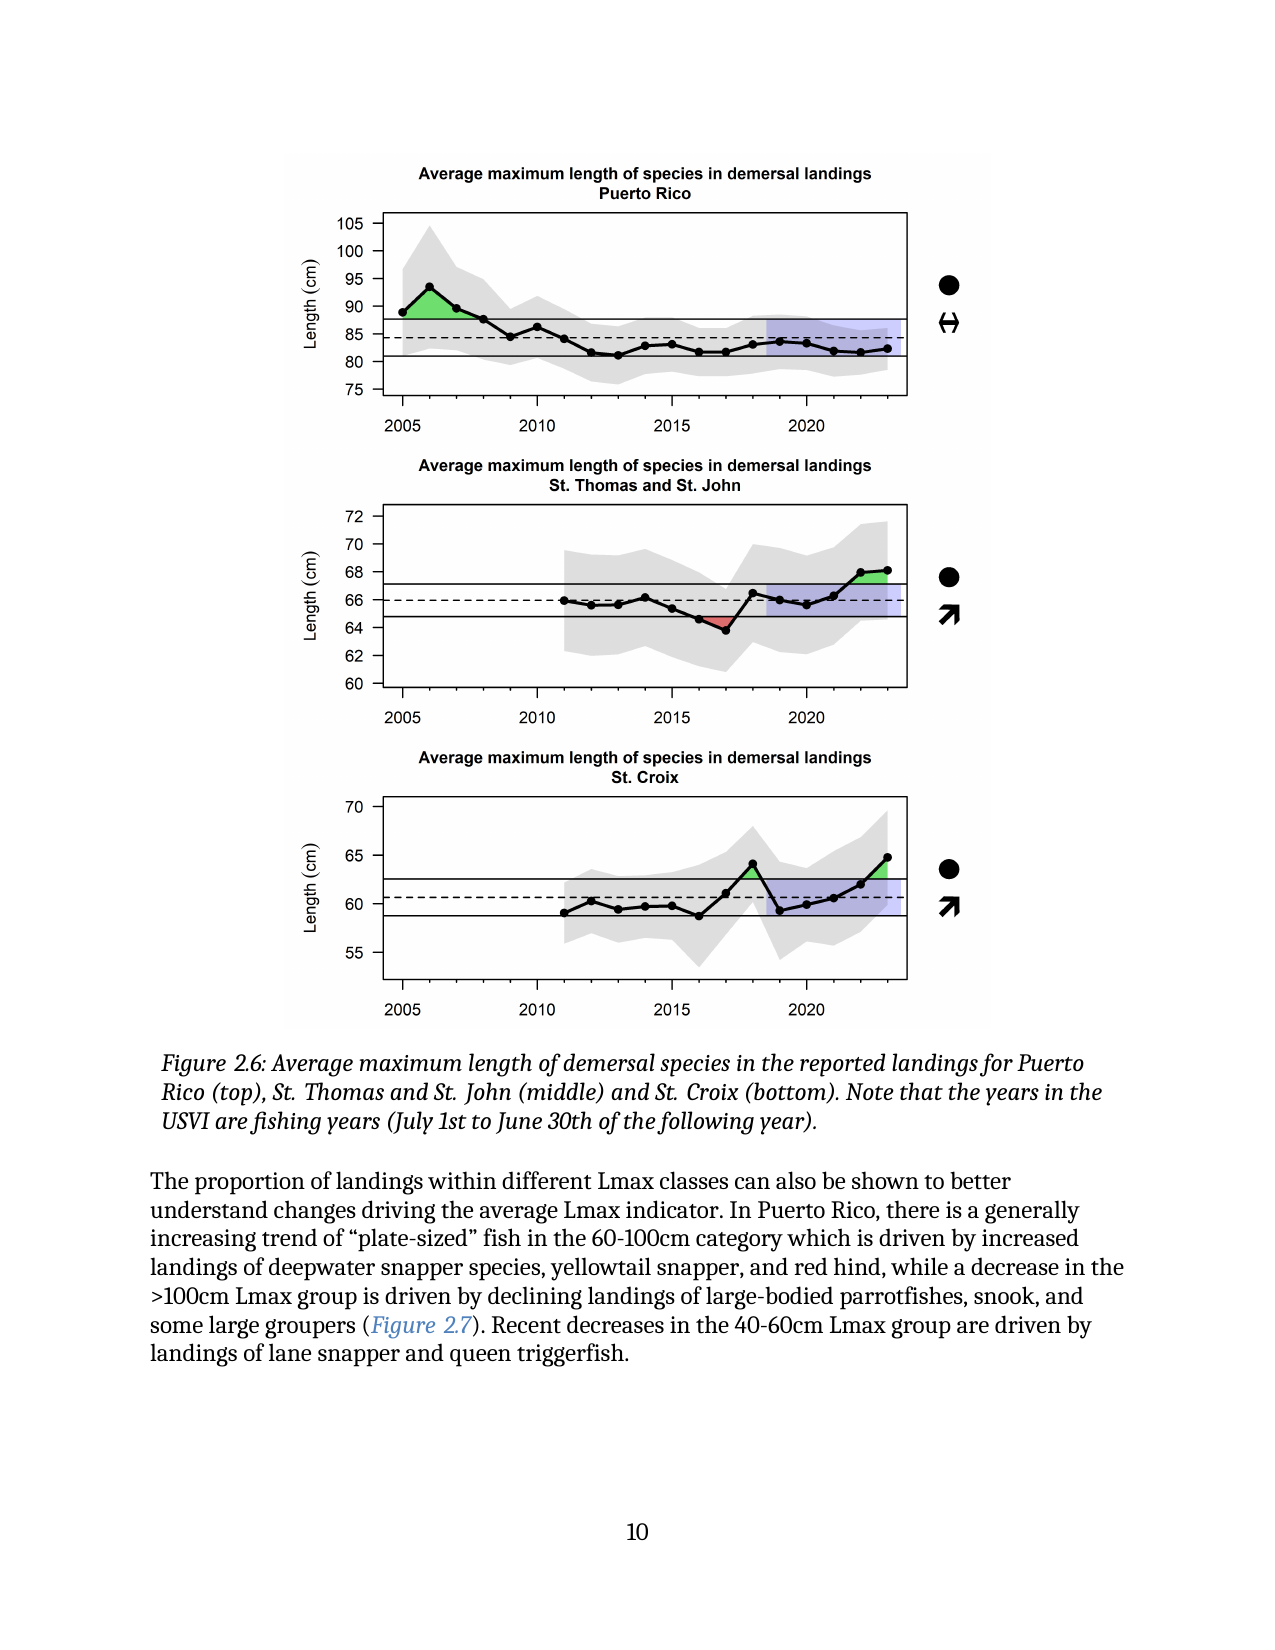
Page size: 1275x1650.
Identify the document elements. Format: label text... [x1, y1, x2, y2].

picture [284, 153, 991, 1029]
text The proportion of landings within different Lmax classes can also be shown to better understand changes driving the average Lmax indicator. In Puerto Rico, there is a generally increasing trend of “plate-sized” fish in the 60-100cm category which is driven by increased landings of deepwater snapper species, yellowtail snapper, and red hind, while a decrease in the >100cm Lmax group is driven by declining landings of large-bodied parrotfishes, snook, and some large groupers (Figure 2.7). Recent decreases in the 40-60cm Lmax group are driven by landings of lane snapper and queen triggerfish. [150, 1167, 1125, 1368]
table_header Figure 2.6: Average maximum length of demersal species in the reported landings for Puerto Rico (top), St. Thomas and St. John (middle) and St. Croix (bottom). Note that the years in the USVI are fishing years (July 1st to June 30th of the following year). [150, 150, 1125, 1148]
